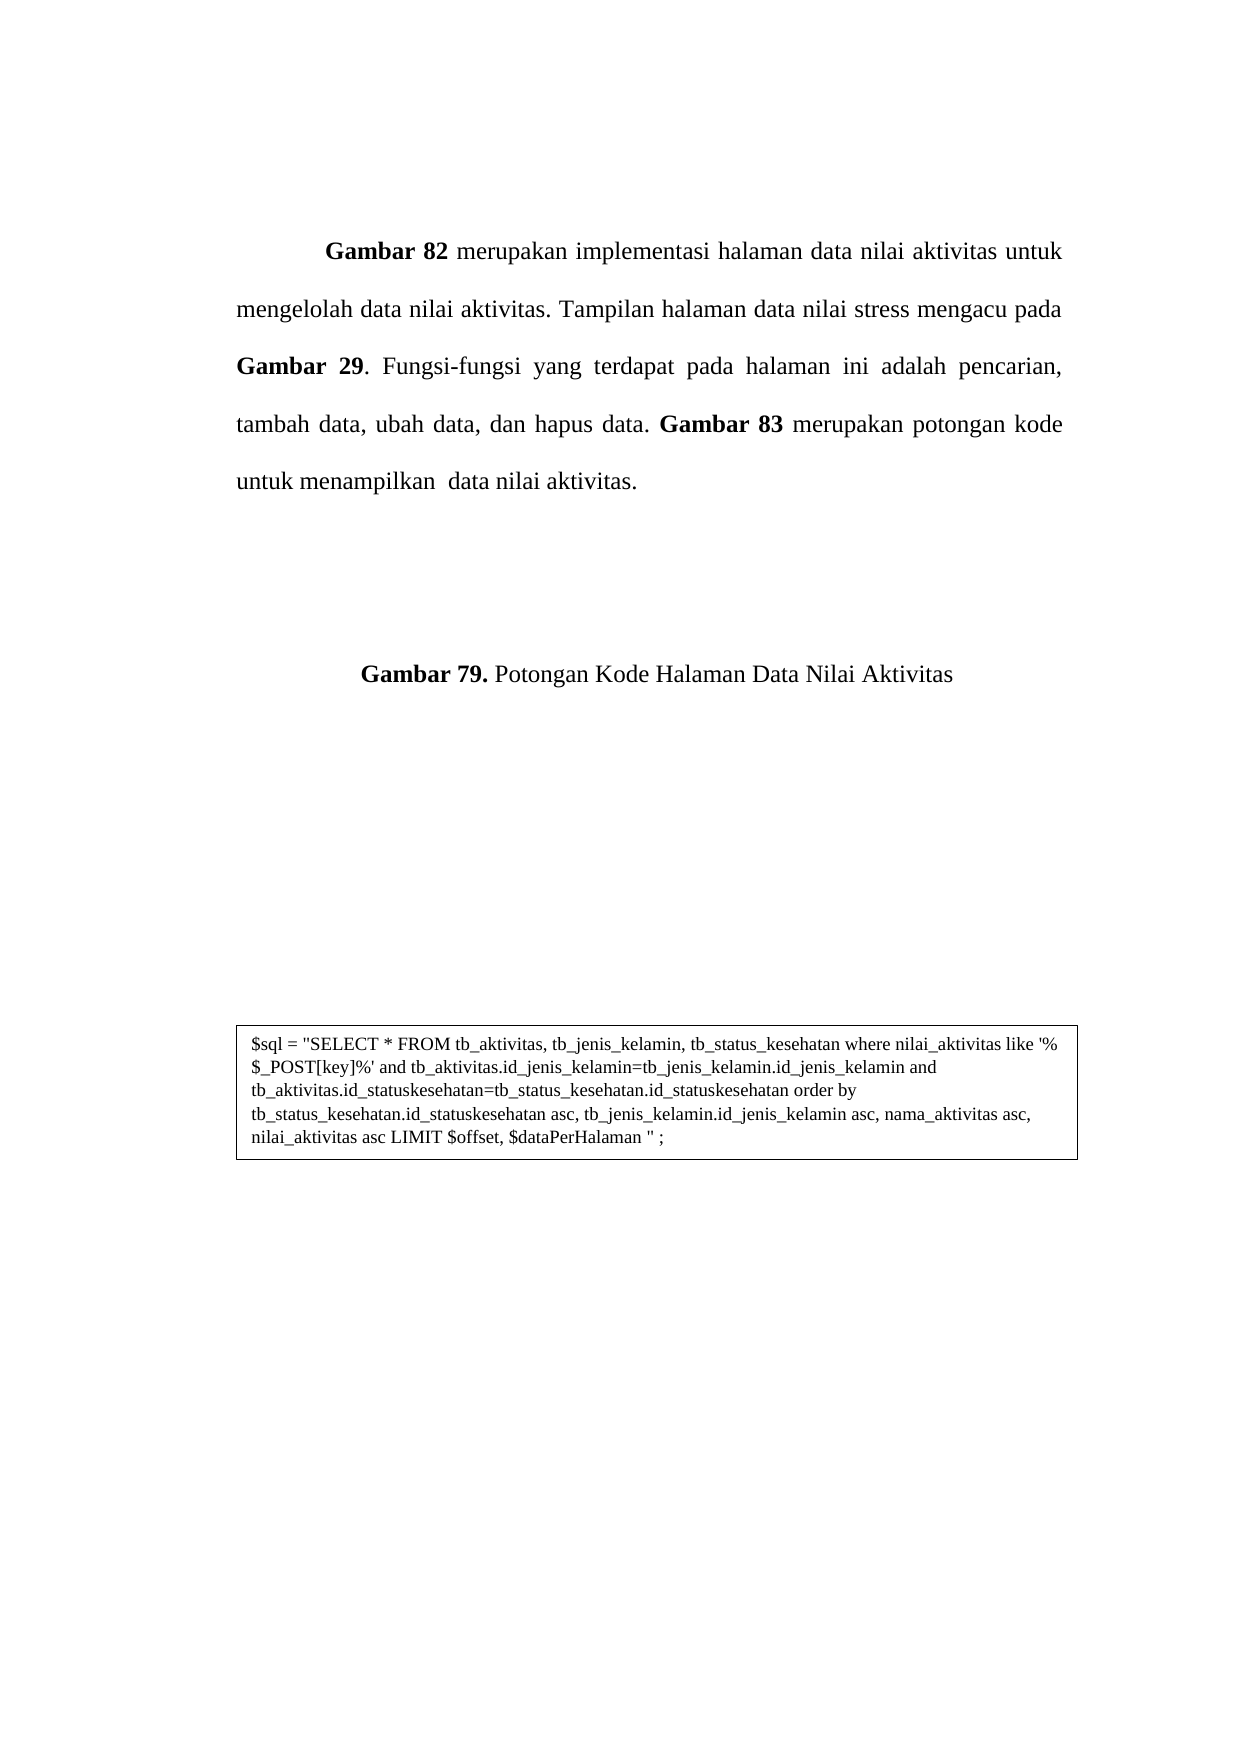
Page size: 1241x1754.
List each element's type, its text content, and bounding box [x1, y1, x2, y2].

text Gambar 82 merupakan implementasi halaman data nilai aktivitas untuk mengelolah data nilai aktivitas. Tampilan halaman data nilai stress mengacu pada Gambar 29. Fungsi-fungsi yang terdapat pada halaman ini adalah pencarian, tambah data, ubah data, dan hapus data. Gambar 83 merupakan potongan kode untuk menampilkan data nilai aktivitas. [236, 236, 1063, 495]
